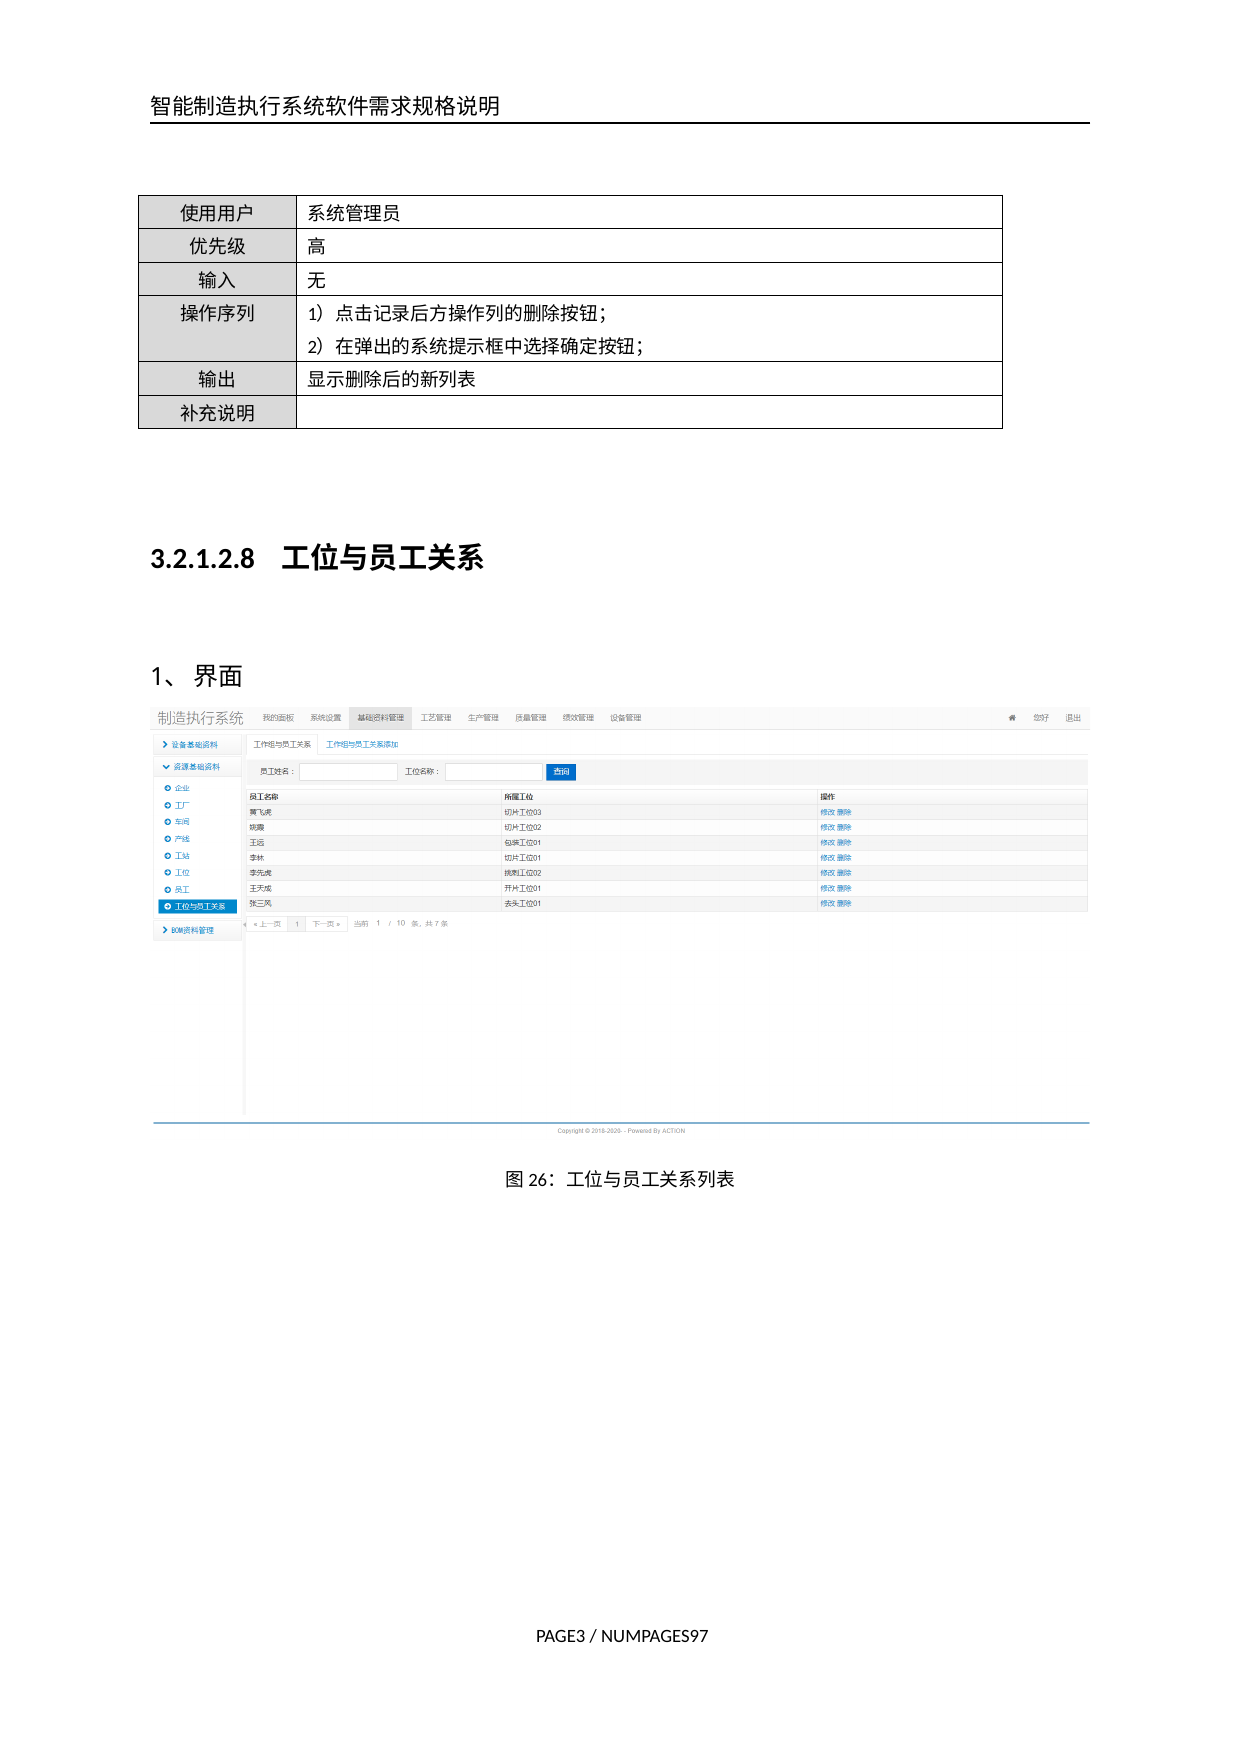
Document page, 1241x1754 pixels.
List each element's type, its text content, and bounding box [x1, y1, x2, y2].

list 界面 [150, 642, 1090, 707]
table_cell 补充说明 [139, 396, 296, 428]
table_cell 使用用户 [139, 196, 296, 228]
table_cell 输出 [139, 362, 296, 395]
table_cell 高 [297, 229, 1002, 262]
table_cell 优先级 [139, 229, 296, 262]
text 图26：工位与员工关系列表 [150, 1162, 1090, 1195]
table_cell 操作序列 [139, 296, 296, 361]
picture [150, 707, 1091, 1140]
table_cell 显示删除后的新列表 [297, 362, 1002, 395]
table_cell 1）点击记录后方操作列的删除按钮； 2）在弹出的系统提示框中选择确定按钮； [297, 296, 1002, 361]
subtitle 工位与员工关系 [150, 523, 1090, 588]
table_cell 系统管理员 [297, 196, 1002, 228]
table_cell 输入 [139, 263, 296, 295]
table_cell 无 [297, 263, 1002, 295]
table_cell [297, 396, 1002, 428]
